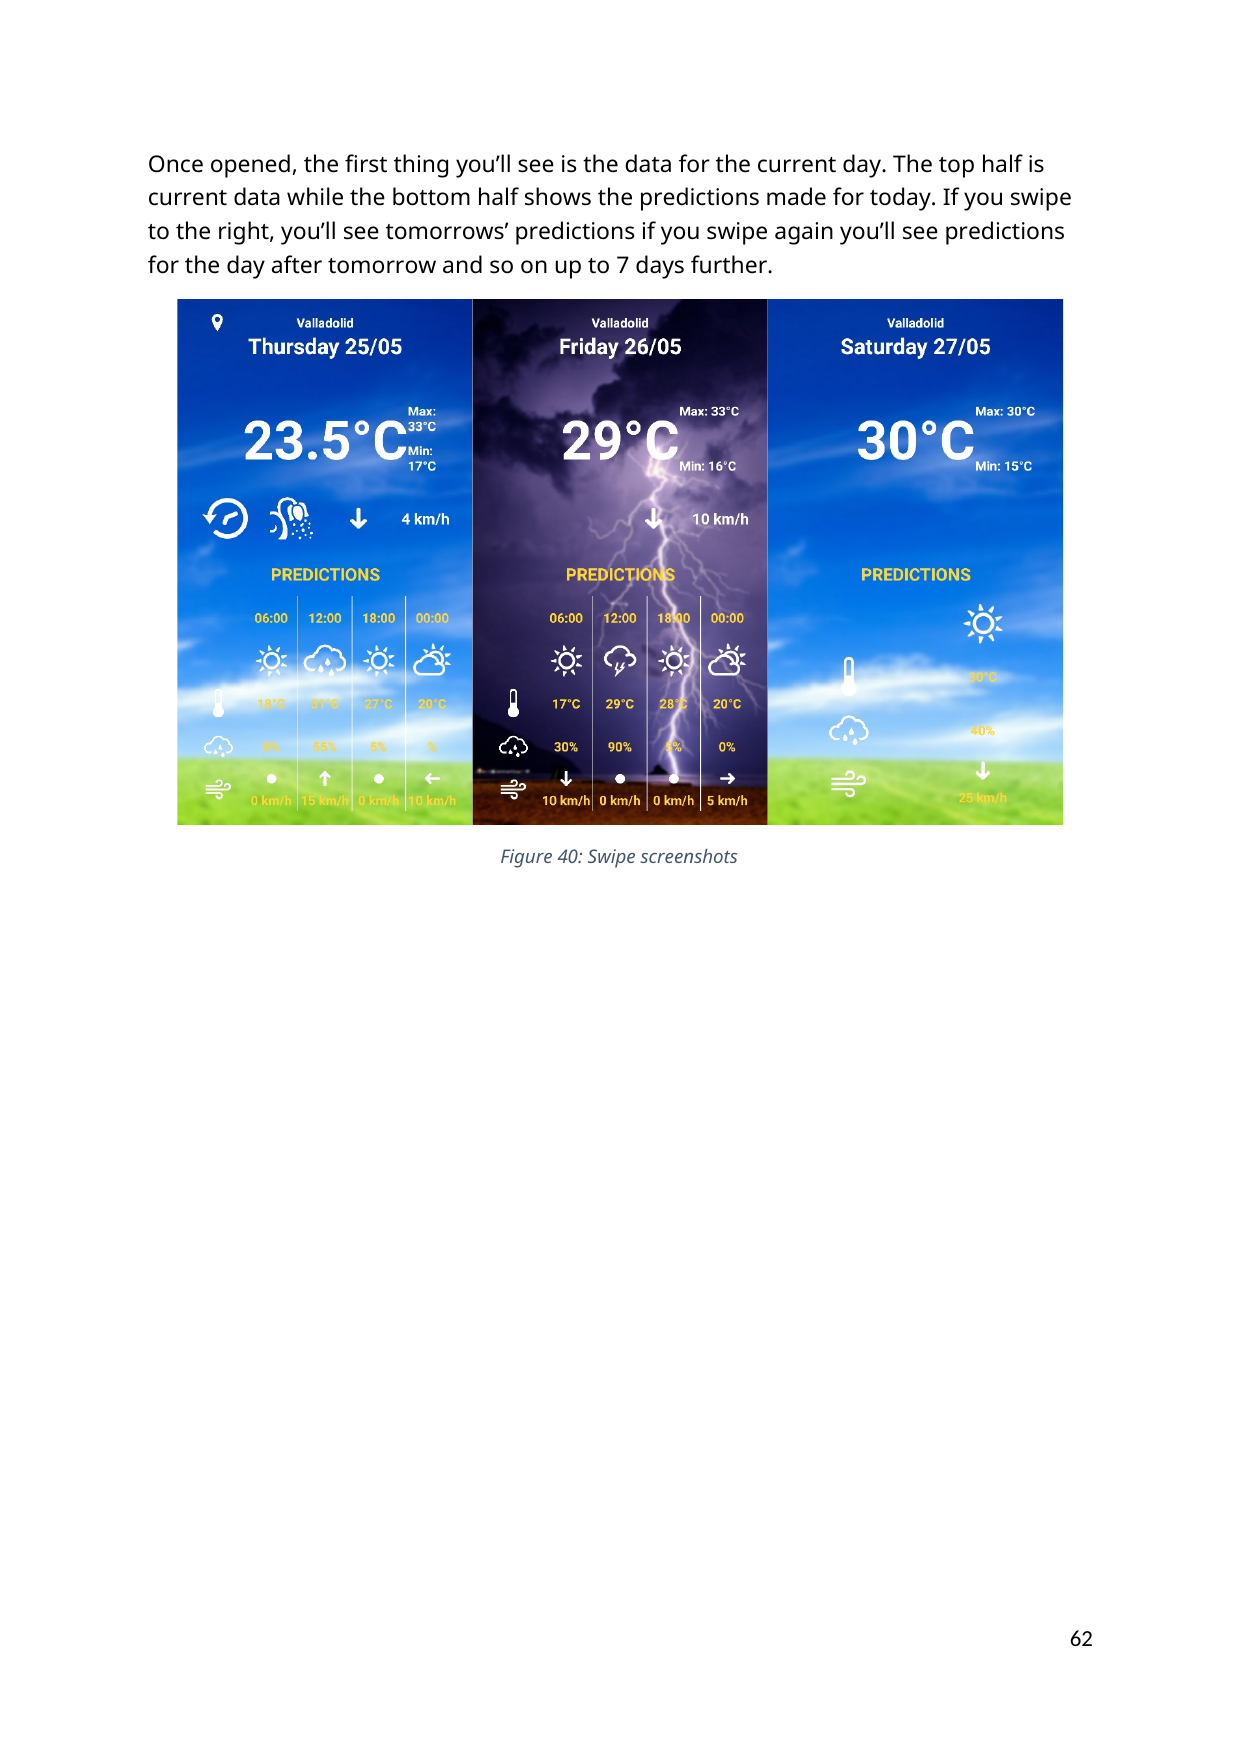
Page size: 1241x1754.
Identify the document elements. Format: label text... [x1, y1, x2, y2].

text Figure 40: Swipe screenshots [148, 843, 1093, 869]
picture [177, 299, 1064, 825]
text Once opened, the first thing you’ll see is the data for the current day. The top half is current data while the bottom half shows the predictions made for today. If you swipe to the right, you’ll see tomorrows’ predictions if you swipe again you’ll see predictions for the day after tomorrow and so on up to 7 days further. [148, 148, 1093, 280]
